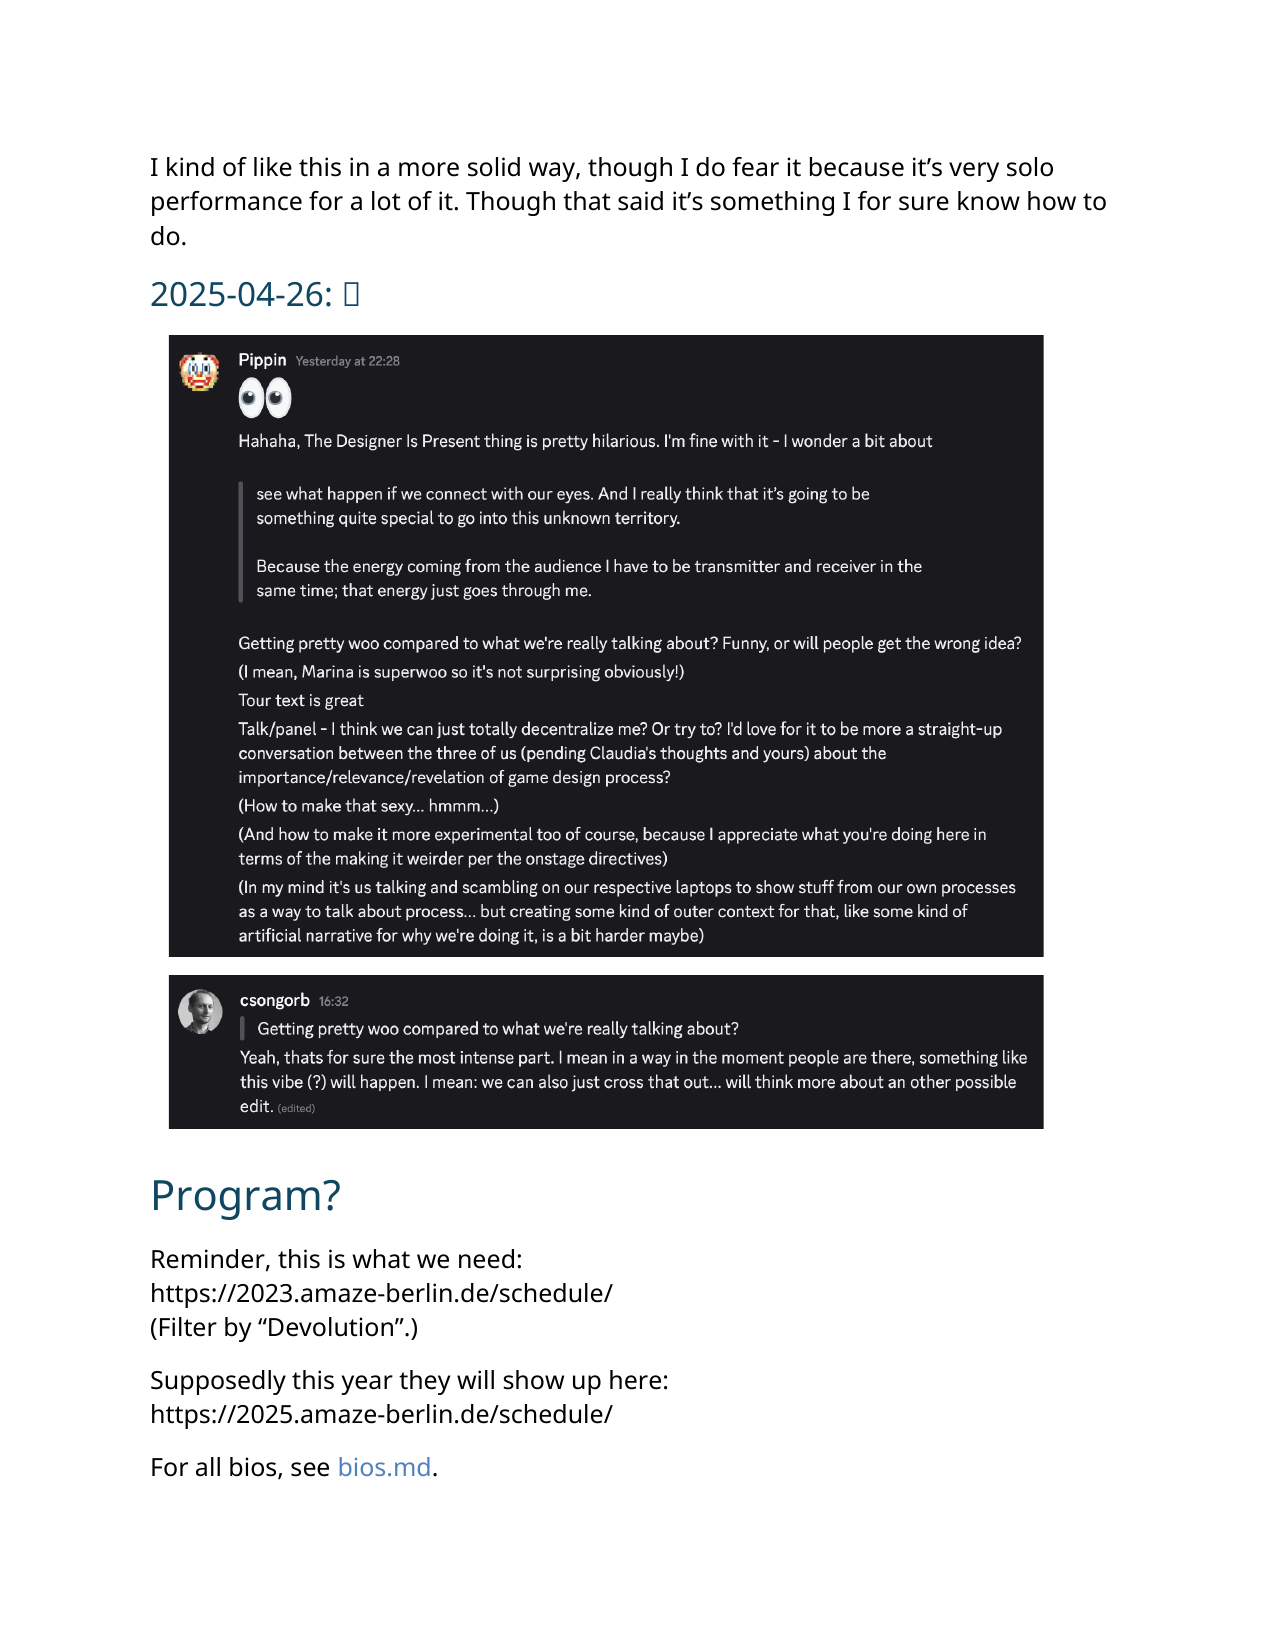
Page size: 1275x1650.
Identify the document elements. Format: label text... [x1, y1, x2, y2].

subtitle 2025-04-26: 👀 [150, 271, 1125, 316]
subtitle Program? [150, 1166, 1125, 1223]
text Supposedly this year they will show up here: https://2025.amaze-berlin.de/schedule/ [150, 1362, 1125, 1431]
text For all bios, see bios.md. [150, 1449, 1125, 1483]
picture [168, 335, 1044, 957]
picture [168, 975, 1044, 1129]
text Reminder, this is what we need: https://2023.amaze-berlin.de/schedule/ (Filter by “Devolution”.) [150, 1241, 1125, 1344]
text I kind of like this in a more solid way, though I do fear it because it’s very solo performance for a lot of it. Though that said it’s something I for sure know how to do. [150, 150, 1125, 252]
